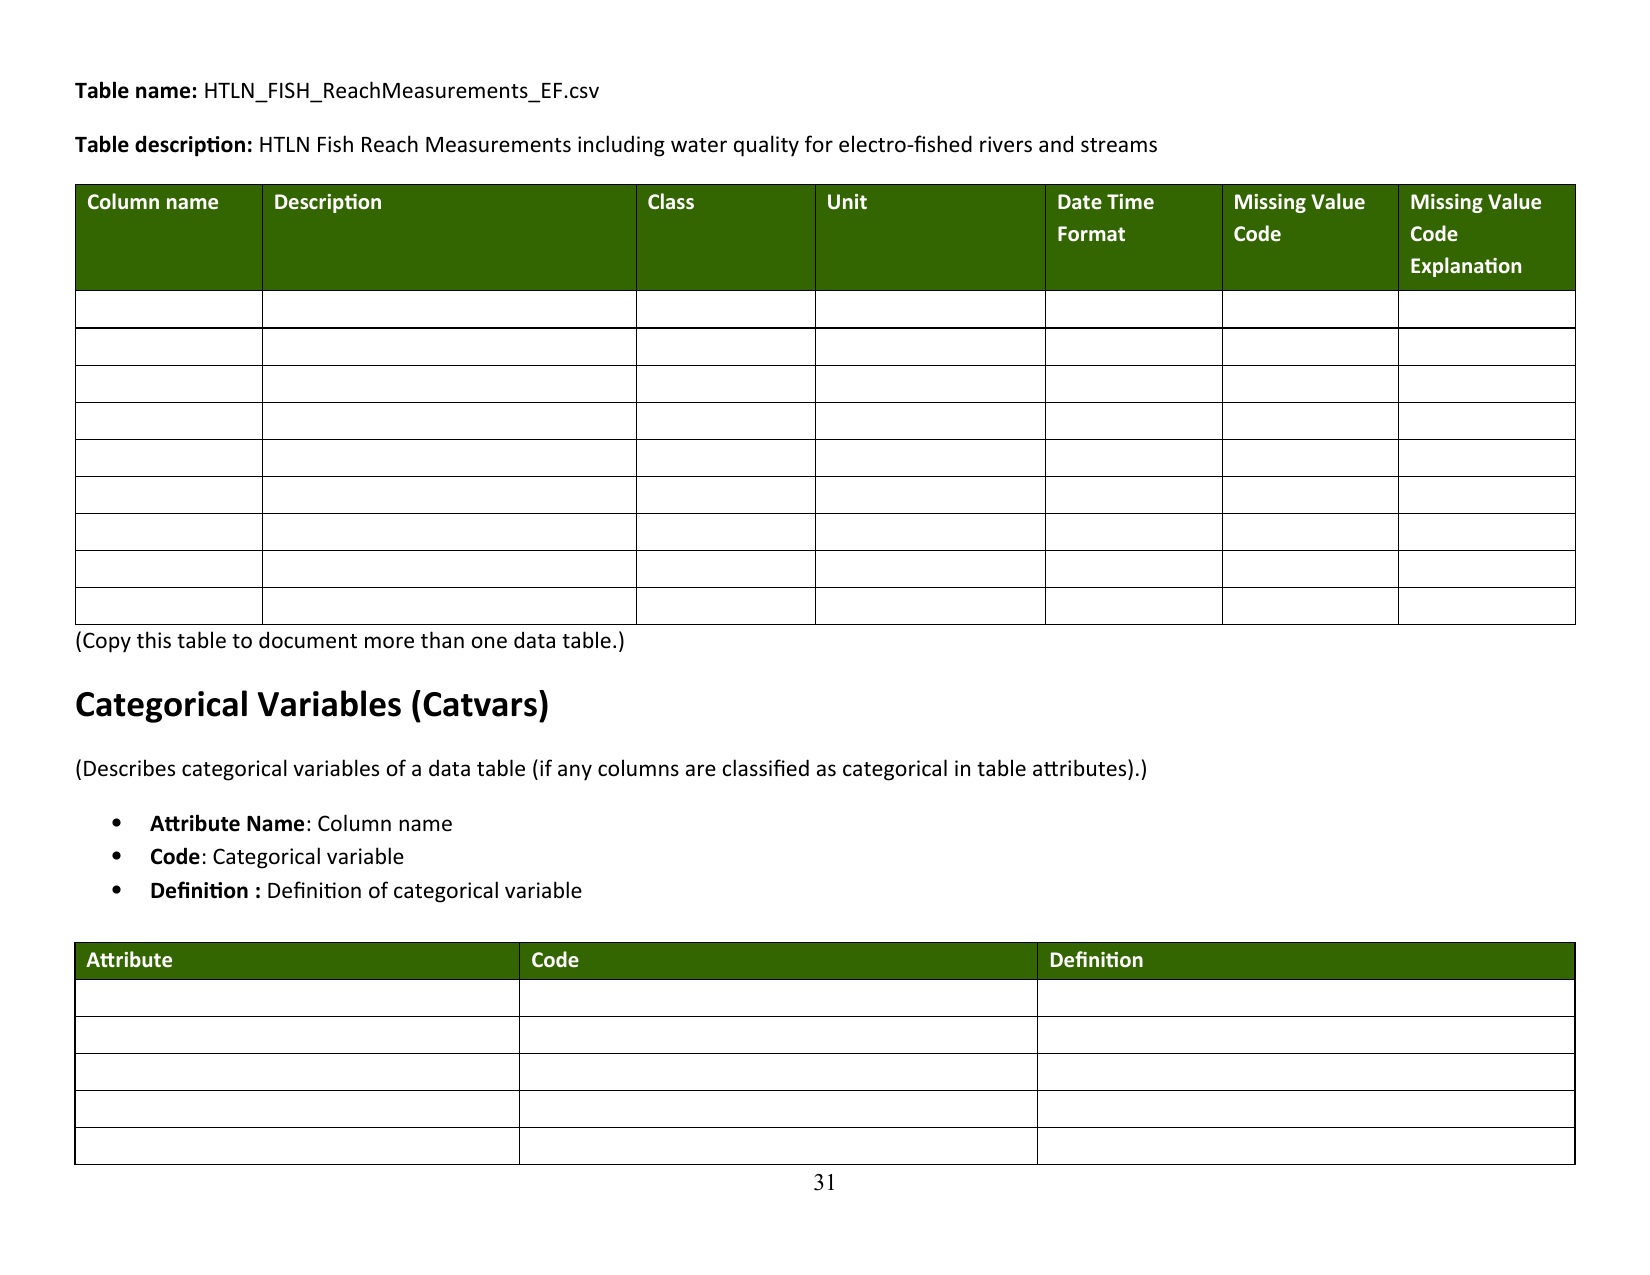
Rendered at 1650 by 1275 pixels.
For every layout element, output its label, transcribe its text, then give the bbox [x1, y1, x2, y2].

table_cell [76, 366, 262, 402]
table_cell [637, 588, 815, 624]
list Code: Categorical variable [112, 841, 1575, 871]
table_cell [1223, 366, 1398, 402]
table_cell [637, 329, 815, 364]
table_cell [637, 291, 815, 327]
table_cell [1223, 329, 1398, 364]
text Table description: HTLN Fish Reach Measurements including water quality for electro-fished rivers and streams [75, 129, 1575, 159]
table_cell [816, 291, 1045, 327]
table_cell [637, 403, 815, 439]
table_cell [263, 366, 636, 402]
table_cell [76, 403, 262, 439]
table_cell [76, 980, 519, 1016]
table_cell [637, 366, 815, 402]
table_cell [1046, 477, 1222, 513]
table_cell [1038, 1128, 1574, 1164]
table_header Code [520, 943, 1037, 979]
table_cell [520, 1128, 1037, 1164]
table_cell [816, 477, 1045, 513]
table_cell [76, 440, 262, 476]
table_cell [1223, 477, 1398, 513]
table_cell [1046, 588, 1222, 624]
table_cell [1399, 440, 1575, 476]
table_cell [816, 329, 1045, 364]
table_cell [816, 440, 1045, 476]
table_cell [1223, 291, 1398, 327]
table_cell [1223, 588, 1398, 624]
table_cell [1399, 291, 1575, 327]
table_cell [1223, 440, 1398, 476]
table_cell [76, 588, 262, 624]
table_cell [1399, 551, 1575, 587]
table_cell [1038, 1091, 1574, 1127]
table_cell [263, 440, 636, 476]
table_cell [263, 291, 636, 327]
table_cell [1046, 329, 1222, 364]
table_cell [1038, 1054, 1574, 1090]
table_cell [637, 514, 815, 550]
table_cell [76, 1017, 519, 1053]
list Attribute Name: Column name [112, 808, 1575, 837]
subtitle Categorical Variables (Catvars) [75, 679, 1575, 725]
table_cell [76, 1054, 519, 1090]
table_cell [520, 1054, 1037, 1090]
table_cell [1399, 366, 1575, 402]
table_cell [1046, 291, 1222, 327]
table_cell [520, 980, 1037, 1016]
table_cell [76, 1128, 519, 1164]
table_cell [816, 551, 1045, 587]
table_cell [76, 477, 262, 513]
table_header Description [263, 185, 636, 290]
table_cell [1223, 514, 1398, 550]
table_cell [816, 403, 1045, 439]
table_header Missing Value Code [1223, 185, 1398, 290]
table_cell [1046, 551, 1222, 587]
table_cell [520, 1091, 1037, 1127]
table_cell [263, 514, 636, 550]
table_cell [76, 514, 262, 550]
table_cell [520, 1017, 1037, 1053]
table_cell [1399, 588, 1575, 624]
table_cell [1223, 551, 1398, 587]
table_cell [263, 329, 636, 364]
table_cell [816, 514, 1045, 550]
list Definition : Definition of categorical variable [112, 875, 1575, 904]
table_cell [1046, 403, 1222, 439]
table_header Definition [1038, 943, 1574, 979]
table_cell [76, 551, 262, 587]
text (Describes categorical variables of a data table (if any columns are classified as categorical in table attributes).) [75, 753, 1575, 782]
table_cell [76, 291, 262, 327]
table_cell [1046, 366, 1222, 402]
table_cell [637, 477, 815, 513]
table_cell [1046, 440, 1222, 476]
table_cell [1046, 514, 1222, 550]
table_header Column name [76, 185, 262, 290]
table_cell [816, 366, 1045, 402]
table_header Attribute [76, 943, 519, 979]
table_cell [263, 403, 636, 439]
table_header Date Time Format [1046, 185, 1222, 290]
table_cell [263, 477, 636, 513]
table_cell [1399, 477, 1575, 513]
table_cell [1223, 403, 1398, 439]
text (Copy this table to document more than one data table.) [75, 625, 1575, 654]
table_cell [1399, 514, 1575, 550]
table_header Missing Value Code Explanation [1399, 185, 1575, 290]
table_cell [76, 1091, 519, 1127]
table_header Class [637, 185, 815, 290]
text Table name: HTLN_FISH_ReachMeasurements_EF.csv [75, 75, 1575, 104]
table_cell [1038, 1017, 1574, 1053]
table_cell [637, 551, 815, 587]
table_cell [76, 329, 262, 364]
table_cell [263, 588, 636, 624]
table_cell [263, 551, 636, 587]
table_cell [1038, 980, 1574, 1016]
table_cell [816, 588, 1045, 624]
table_cell [1399, 403, 1575, 439]
table_cell [1399, 329, 1575, 364]
table_header Unit [816, 185, 1045, 290]
table_cell [637, 440, 815, 476]
